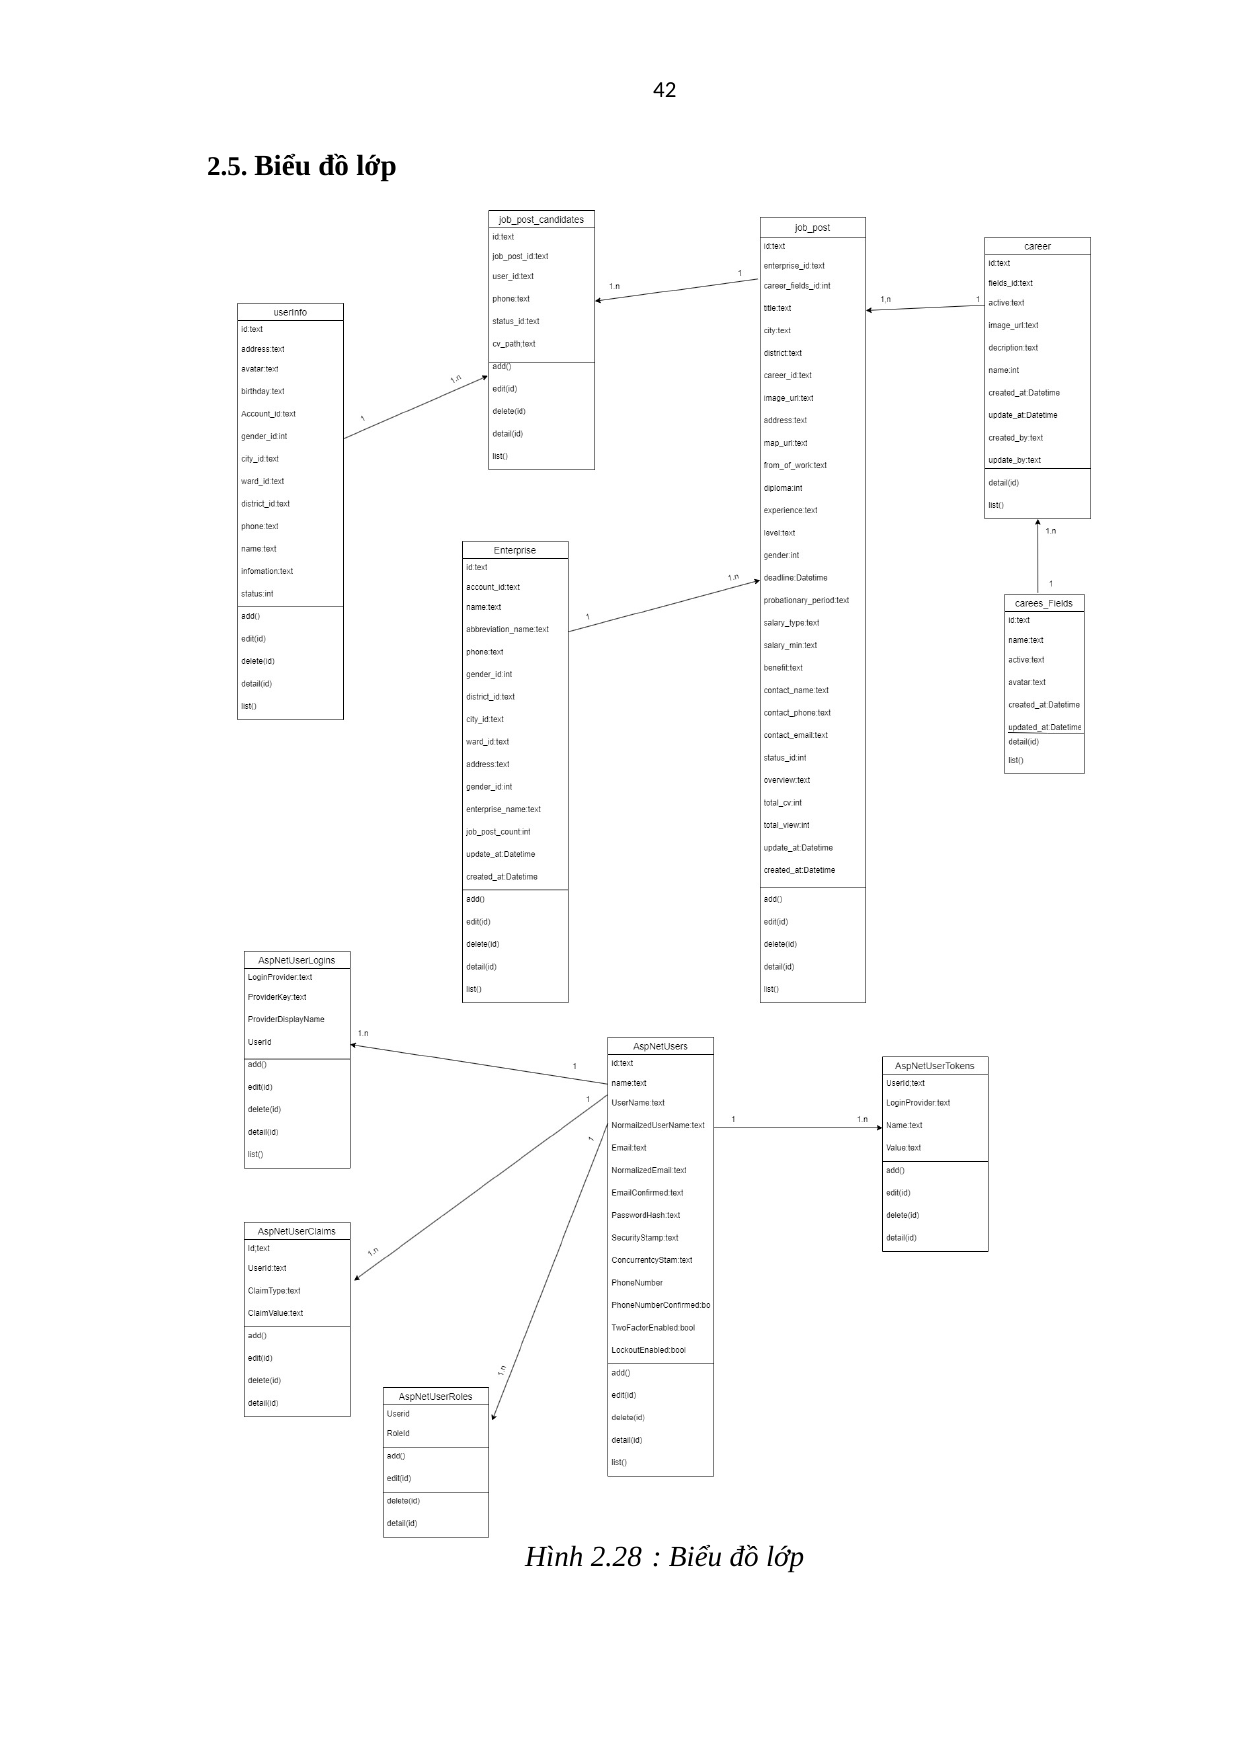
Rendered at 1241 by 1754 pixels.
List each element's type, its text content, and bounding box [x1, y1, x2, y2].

picture [237, 210, 1092, 1539]
subtitle Biểu đồ lớp [207, 148, 1122, 181]
